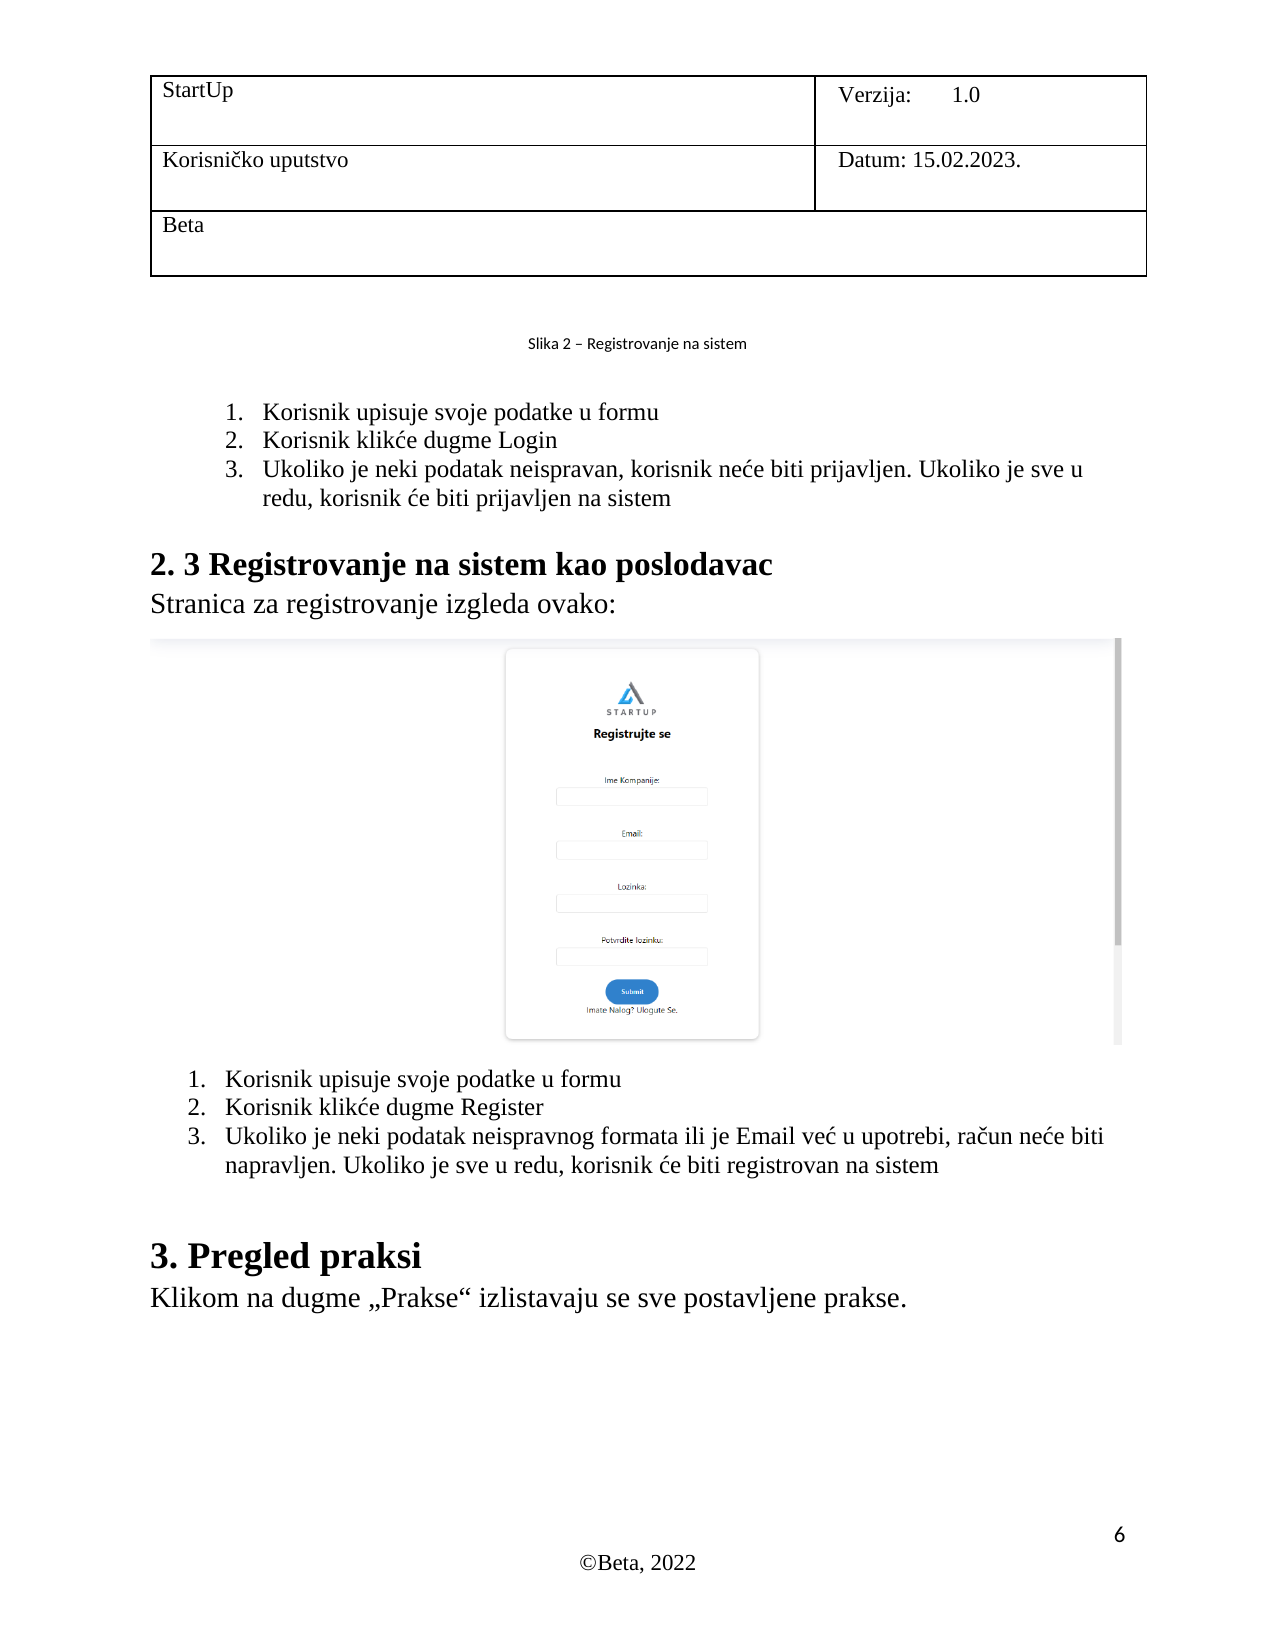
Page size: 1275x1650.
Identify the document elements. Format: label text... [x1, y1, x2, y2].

text Stranica za registrovanje izgleda ovako: [150, 586, 1125, 619]
list Korisnik upisuje svoje podatke u formu [187, 1064, 1125, 1092]
list Ukoliko je neki podatak neispravnog formata ili je Email već u upotrebi, račun neće biti napravljen. Ukoliko je sve u redu, korisnik će biti registrovan na sistem [187, 1121, 1125, 1179]
text Slika 2 – Registrovanje na sistem [150, 333, 1125, 353]
subtitle 3. Pregled praksi [150, 1234, 1125, 1277]
list Ukoliko je neki podatak neispravan, korisnik neće biti prijavljen. Ukoliko je sve u redu, korisnik će biti prijavljen na sistem [225, 454, 1125, 512]
list Korisnik klikće dugme Login [225, 425, 1125, 454]
subtitle 2. 3 Registrovanje na sistem kao poslodavac [150, 544, 1125, 583]
list Korisnik klikće dugme Register [187, 1092, 1125, 1121]
list Korisnik upisuje svoje podatke u formu [225, 397, 1125, 425]
text Klikom na dugme „Prakse“ izlistavaju se sve postavljene prakse. [150, 1281, 1125, 1314]
picture [150, 638, 1122, 1045]
